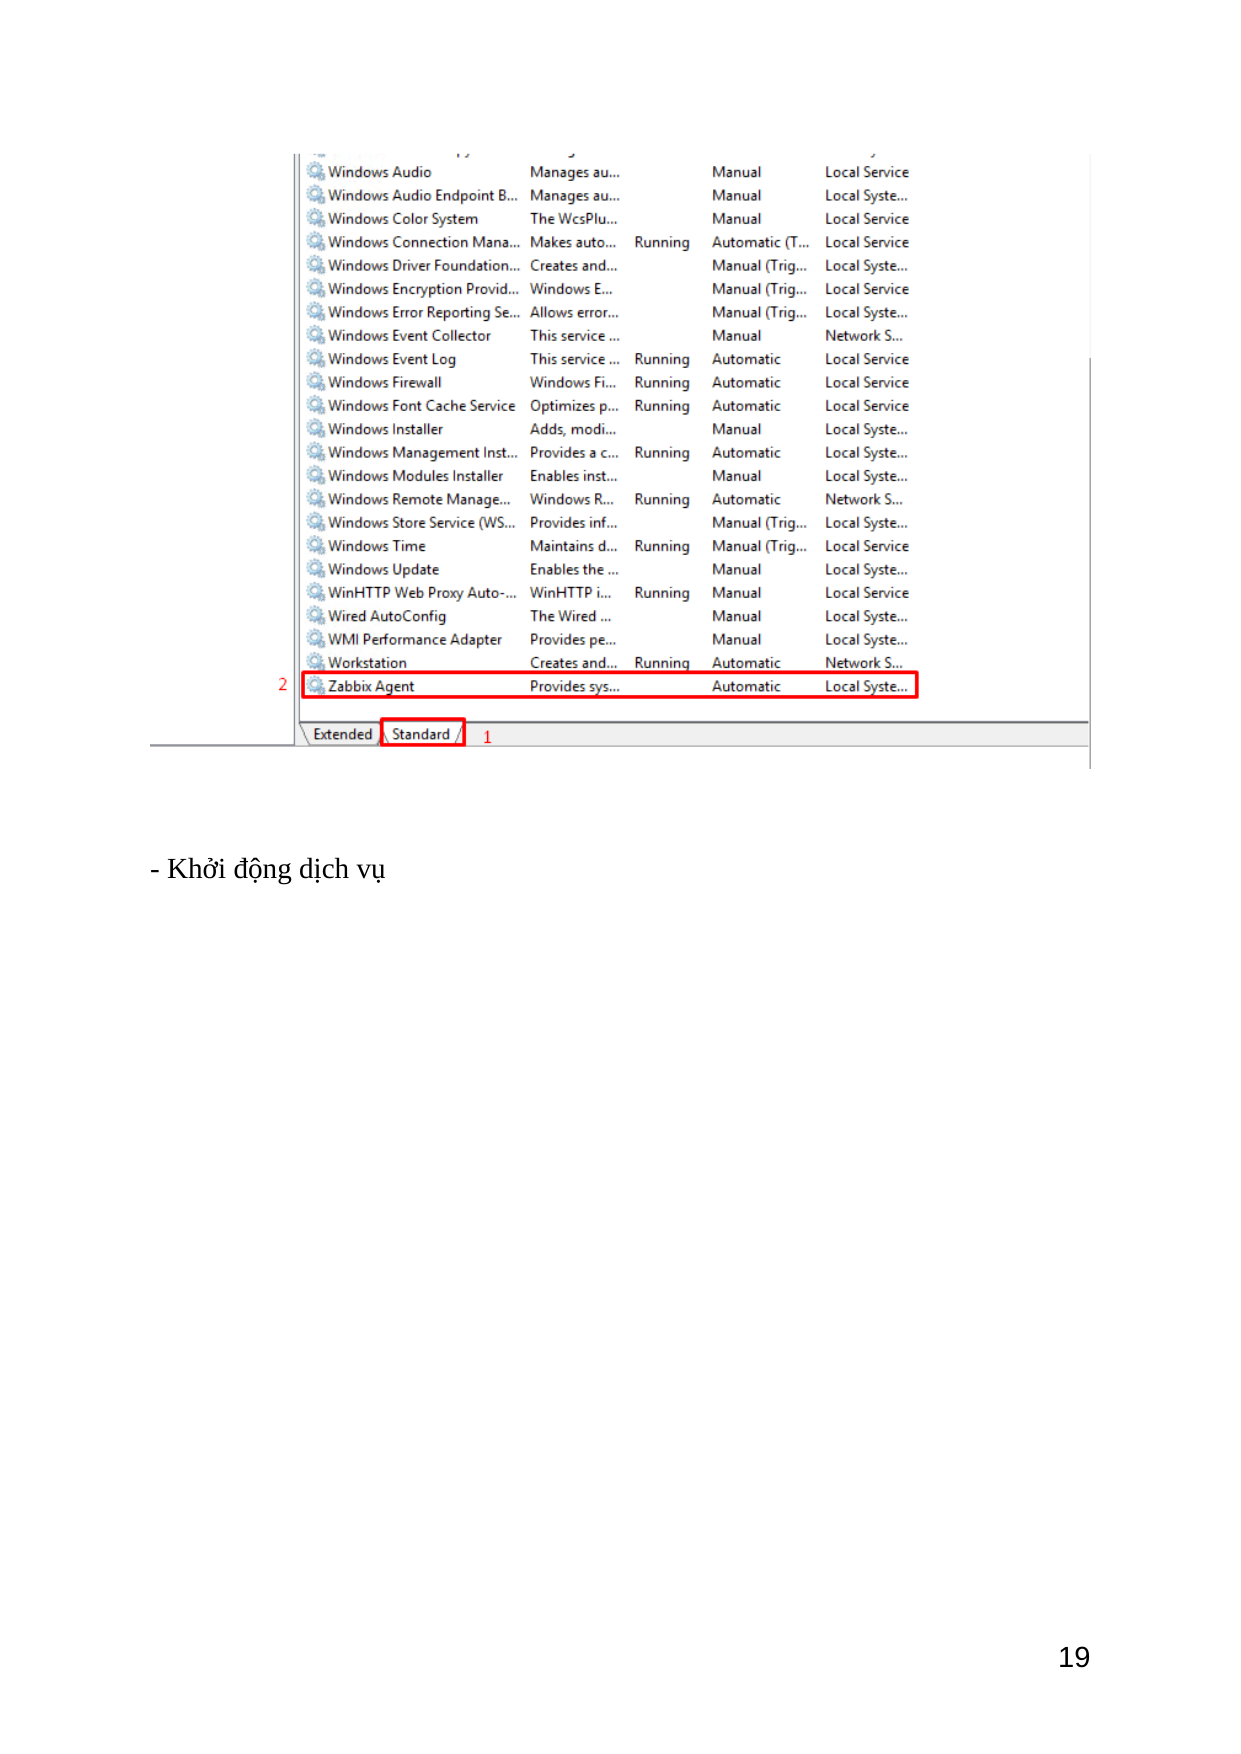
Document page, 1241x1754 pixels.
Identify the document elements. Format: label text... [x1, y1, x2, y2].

picture [150, 150, 1091, 769]
text - Khởi động dịch vụ [150, 851, 1090, 884]
